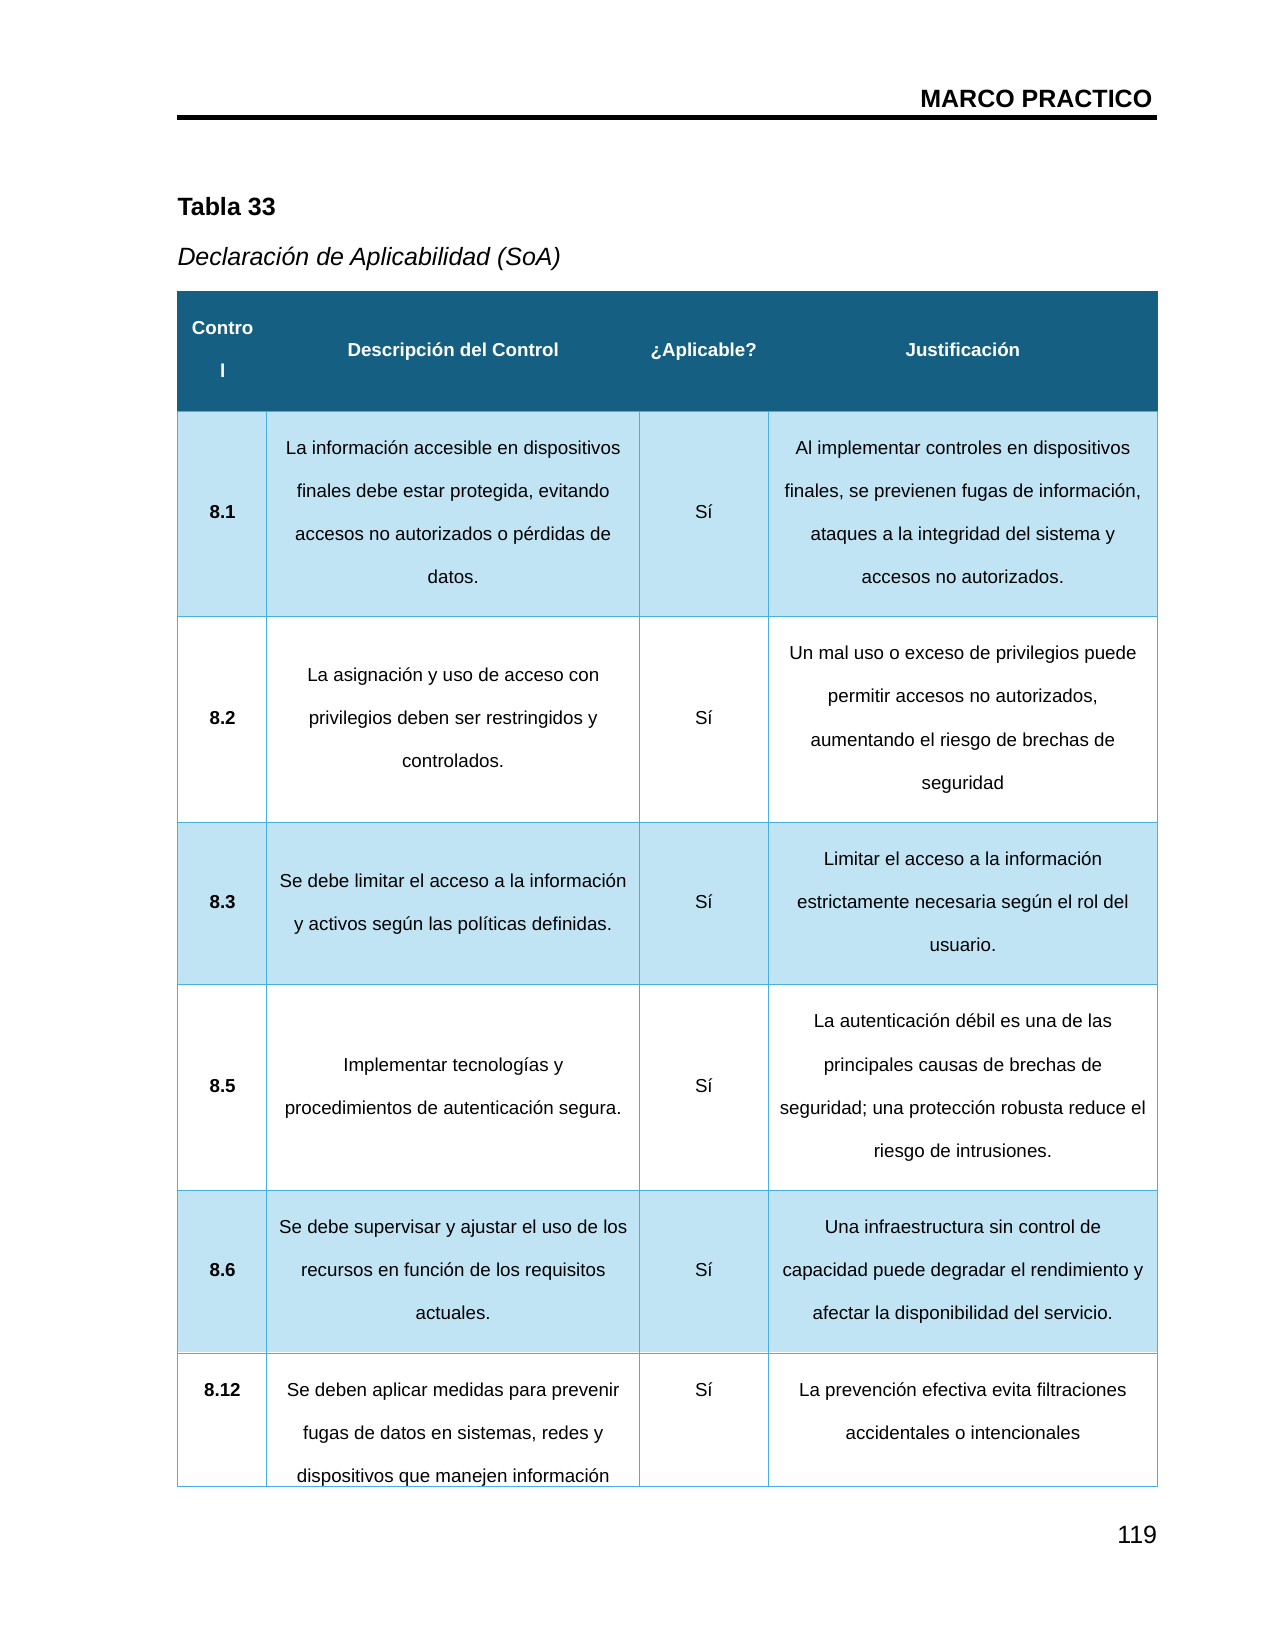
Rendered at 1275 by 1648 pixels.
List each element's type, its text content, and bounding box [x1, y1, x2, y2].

table_cell Un mal uso o exceso de privilegios puede permitir accesos no autorizados, aumentando el riesgo de brechas de seguridad [769, 617, 1157, 822]
table_cell Sí [640, 823, 768, 984]
table_header Control [178, 292, 266, 411]
table_cell 8.3 [178, 823, 266, 984]
table_cell Limitar el acceso a la información estrictamente necesaria según el rol del usuario. [769, 823, 1157, 984]
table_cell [267, 1354, 639, 1486]
table_cell Sí [640, 412, 768, 616]
table_cell Se debe supervisar y ajustar el uso de los recursos en función de los requisitos actuales. [267, 1191, 639, 1352]
table_header Justificación [769, 292, 1157, 411]
text Declaración de Aplicabilidad (SoA) [177, 242, 1157, 270]
table_cell La asignación y uso de acceso con privilegios deben ser restringidos y controlados. [267, 617, 639, 822]
table_cell 8.12 [178, 1354, 266, 1486]
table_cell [769, 1354, 1157, 1486]
table_cell Sí [640, 1354, 768, 1486]
table_cell Sí [640, 985, 768, 1190]
table_cell Sí [640, 1191, 768, 1352]
table_cell La información accesible en dispositivos finales debe estar protegida, evitando accesos no autorizados o pérdidas de datos. [267, 412, 639, 616]
table_cell Sí [640, 617, 768, 822]
table_cell Una infraestructura sin control de capacidad puede degradar el rendimiento y afectar la disponibilidad del servicio. [769, 1191, 1157, 1352]
table_cell 8.6 [178, 1191, 266, 1352]
table_cell Se debe limitar el acceso a la información y activos según las políticas definidas. [267, 823, 639, 984]
table_cell 8.5 [178, 985, 266, 1190]
table_cell La autenticación débil es una de las principales causas de brechas de seguridad; una protección robusta reduce el riesgo de intrusiones. [769, 985, 1157, 1190]
table_cell 8.1 [178, 412, 266, 616]
table_cell Al implementar controles en dispositivos finales, se previenen fugas de información, ataques a la integridad del sistema y accesos no autorizados. [769, 412, 1157, 616]
table_cell 8.2 [178, 617, 266, 822]
table_header Descripción del Control [267, 292, 639, 411]
table_header ¿Aplicable? [640, 292, 768, 411]
table_cell Implementar tecnologías y procedimientos de autenticación segura. [267, 985, 639, 1190]
